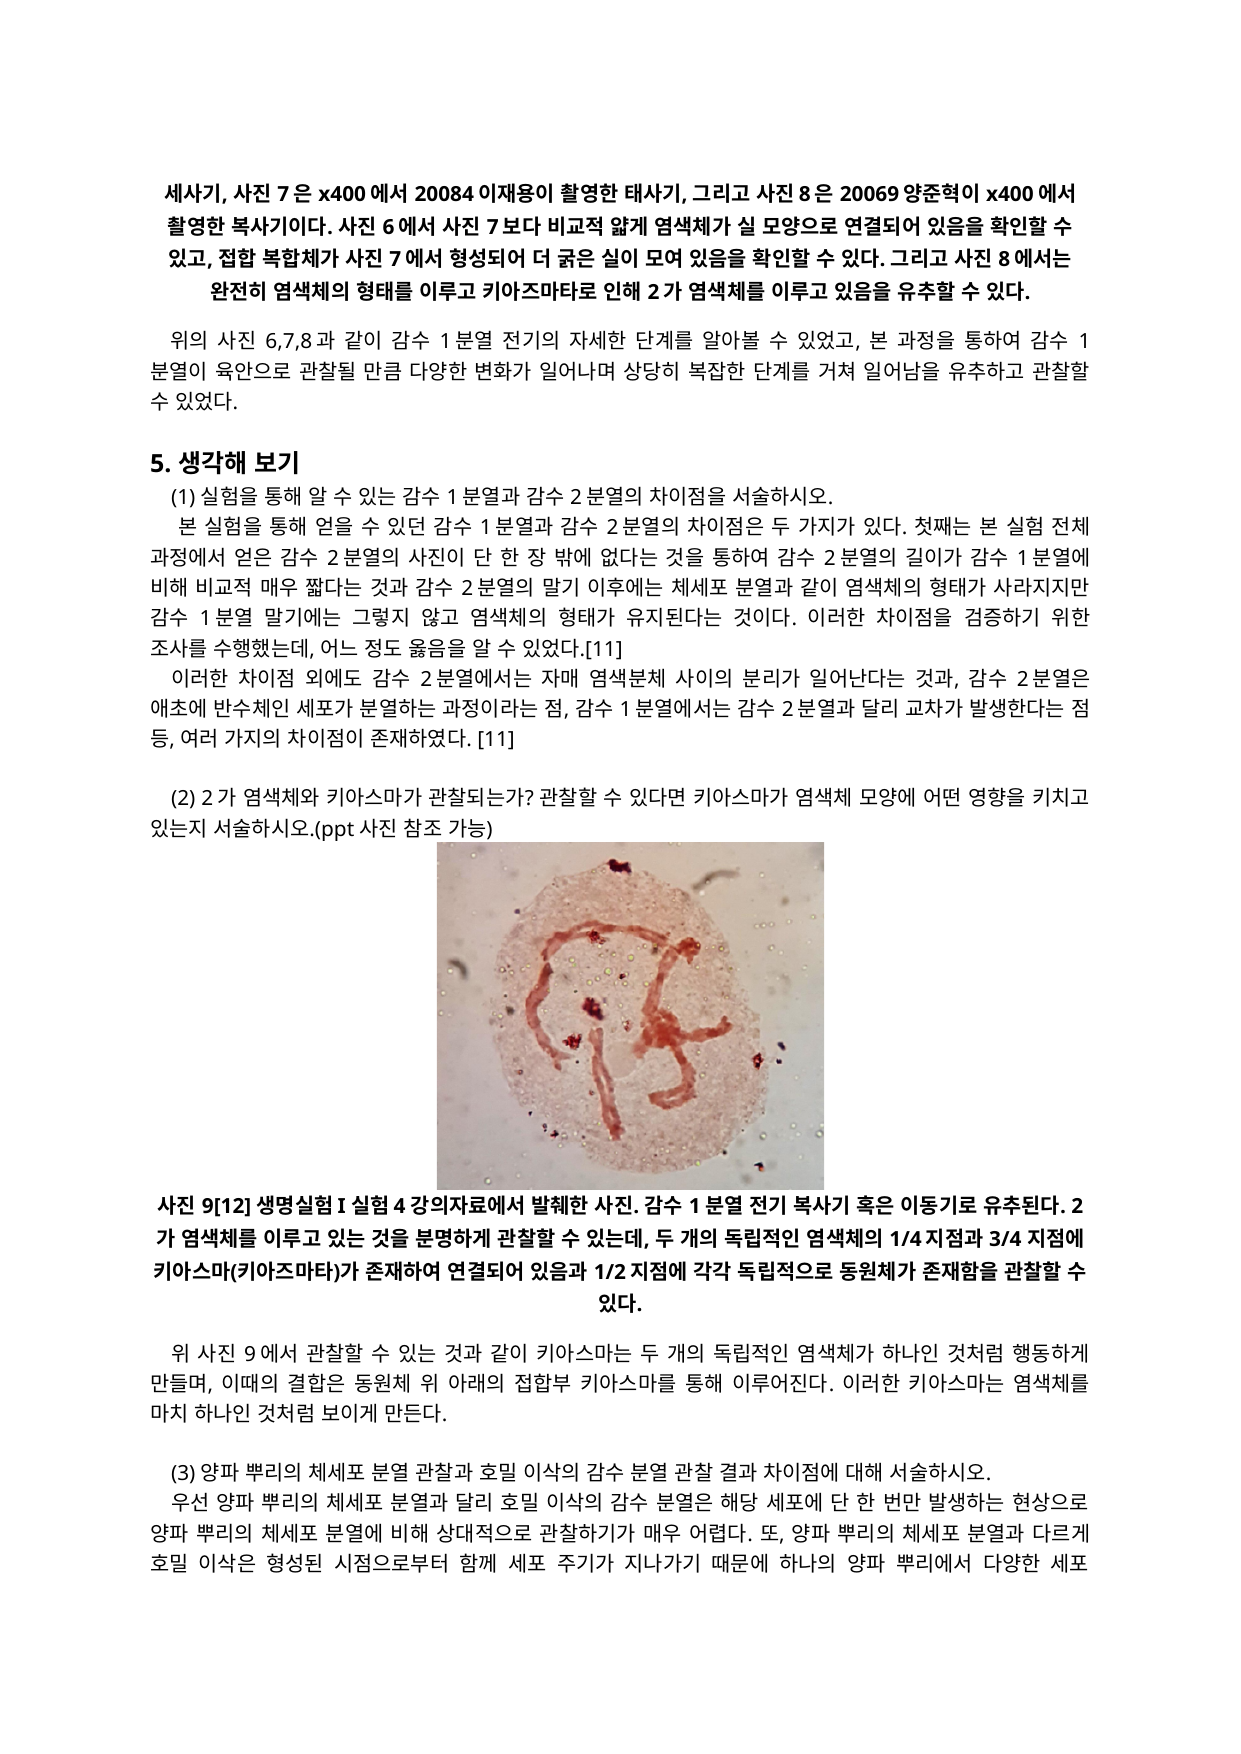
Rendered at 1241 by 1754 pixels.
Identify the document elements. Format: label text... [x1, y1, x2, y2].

text 사진 9[12] 생명실험I 실험4 강의자료에서 발췌한 사진. 감수 1분열 전기 복사기 혹은 이동기로 유추된다. 2가 염색체를 이루고 있는 것을 분명하게 관찰할 수 있는데, 두 개의 독립적인 염색체의 1/4지점과 3/4 지점에 키아스마(키아즈마타)가 존재하여 연결되어 있음과 1/2지점에 각각 독립적으로 동원체가 존재함을 관찰할 수 있다. [150, 1189, 1090, 1318]
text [150, 177, 1090, 306]
picture [436, 842, 825, 1190]
text (3) 양파 뿌리의 체세포 분열 관찰과 호밀 이삭의 감수 분열 관찰 결과 차이점에 대해 서술하시오. [150, 1456, 1090, 1487]
text (2) 2가 염색체와 키아스마가 관찰되는가? 관찰할 수 있다면 키아스마가 염색체 모양에 어떤 영향을 키치고 있는지 서술하시오.(ppt 사진 참조 가능) [150, 781, 1090, 842]
text 위 사진 9에서 관찰할 수 있는 것과 같이 키아스마는 두 개의 독립적인 염색체가 하나인 것처럼 행동하게 만들며, 이때의 결합은 동원체 위 아래의 접합부 키아스마를 통해 이루어진다. 이러한 키아스마는 염색체를 마치 하나인 것처럼 보이게 만든다. [150, 1337, 1090, 1428]
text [150, 1487, 1090, 1577]
text 5. 생각해 보기 [150, 444, 1090, 480]
text 본 실험을 통해 얻을 수 있던 감수 1분열과 감수 2분열의 차이점은 두 가지가 있다. 첫째는 본 실험 전체 과정에서 얻은 감수 2분열의 사진이 단 한 장 밖에 없다는 것을 통하여 감수 2분열의 길이가 감수 1분열에 비해 비교적 매우 짧다는 것과 감수 2분열의 말기 이후에는 체세포 분열과 같이 염색체의 형태가 사라지지만 감수 1분열 말기에는 그렇지 않고 염색체의 형태가 유지된다는 것이다. 이러한 차이점을 검증하기 위한 조사를 수행했는데, 어느 정도 옳음을 알 수 있었다.[11] [150, 511, 1090, 662]
text (1) 실험을 통해 알 수 있는 감수 1분열과 감수 2분열의 차이점을 서술하시오. [150, 480, 1090, 511]
text 이러한 차이점 외에도 감수 2분열에서는 자매 염색분체 사이의 분리가 일어난다는 것과, 감수 2분열은 애초에 반수체인 세포가 분열하는 과정이라는 점, 감수 1분열에서는 감수 2분열과 달리 교차가 발생한다는 점 등, 여러 가지의 차이점이 존재하였다. [11] [150, 662, 1090, 753]
text 위의 사진 6,7,8과 같이 감수 1분열 전기의 자세한 단계를 알아볼 수 있었고, 본 과정을 통하여 감수 1분열이 육안으로 관찰될 만큼 다양한 변화가 일어나며 상당히 복잡한 단계를 거쳐 일어남을 유추하고 관찰할 수 있었다. [150, 325, 1090, 416]
